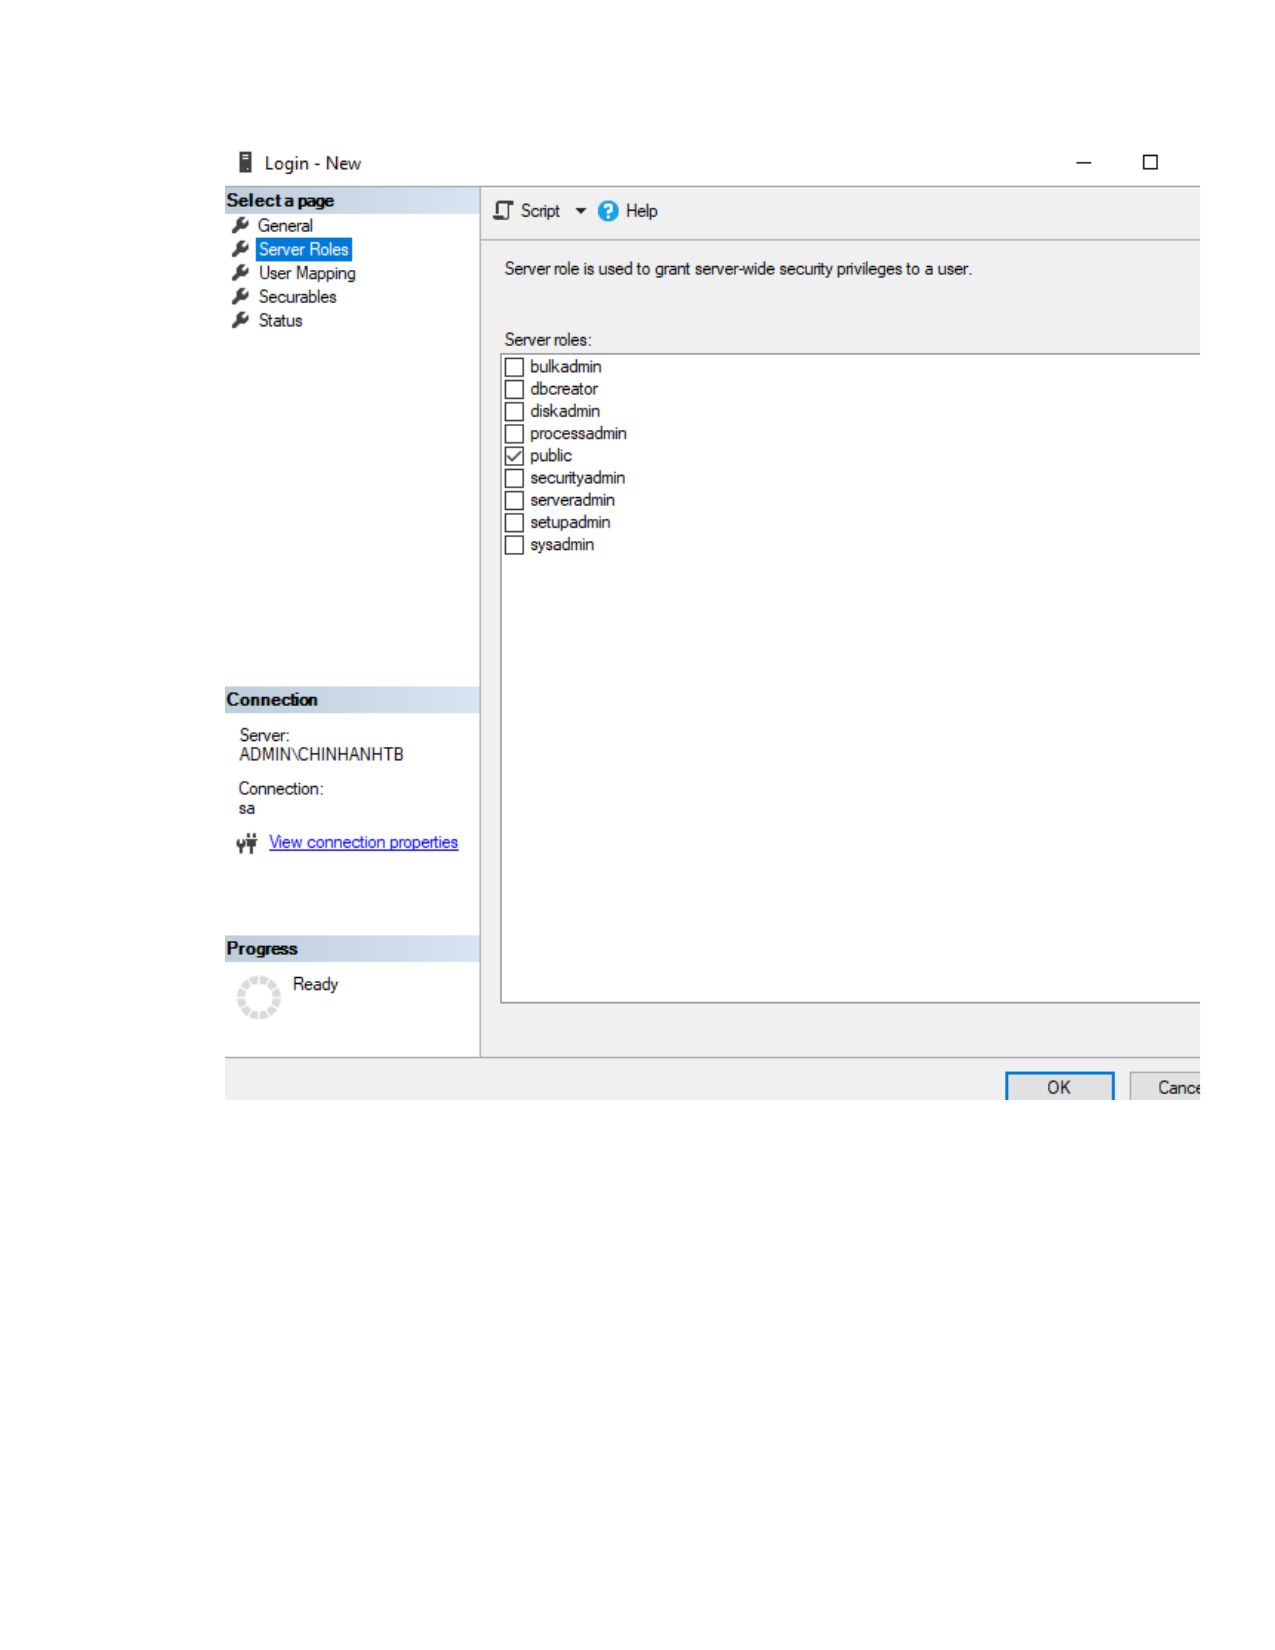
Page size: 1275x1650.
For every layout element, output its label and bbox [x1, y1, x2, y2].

picture [225, 150, 1200, 1100]
